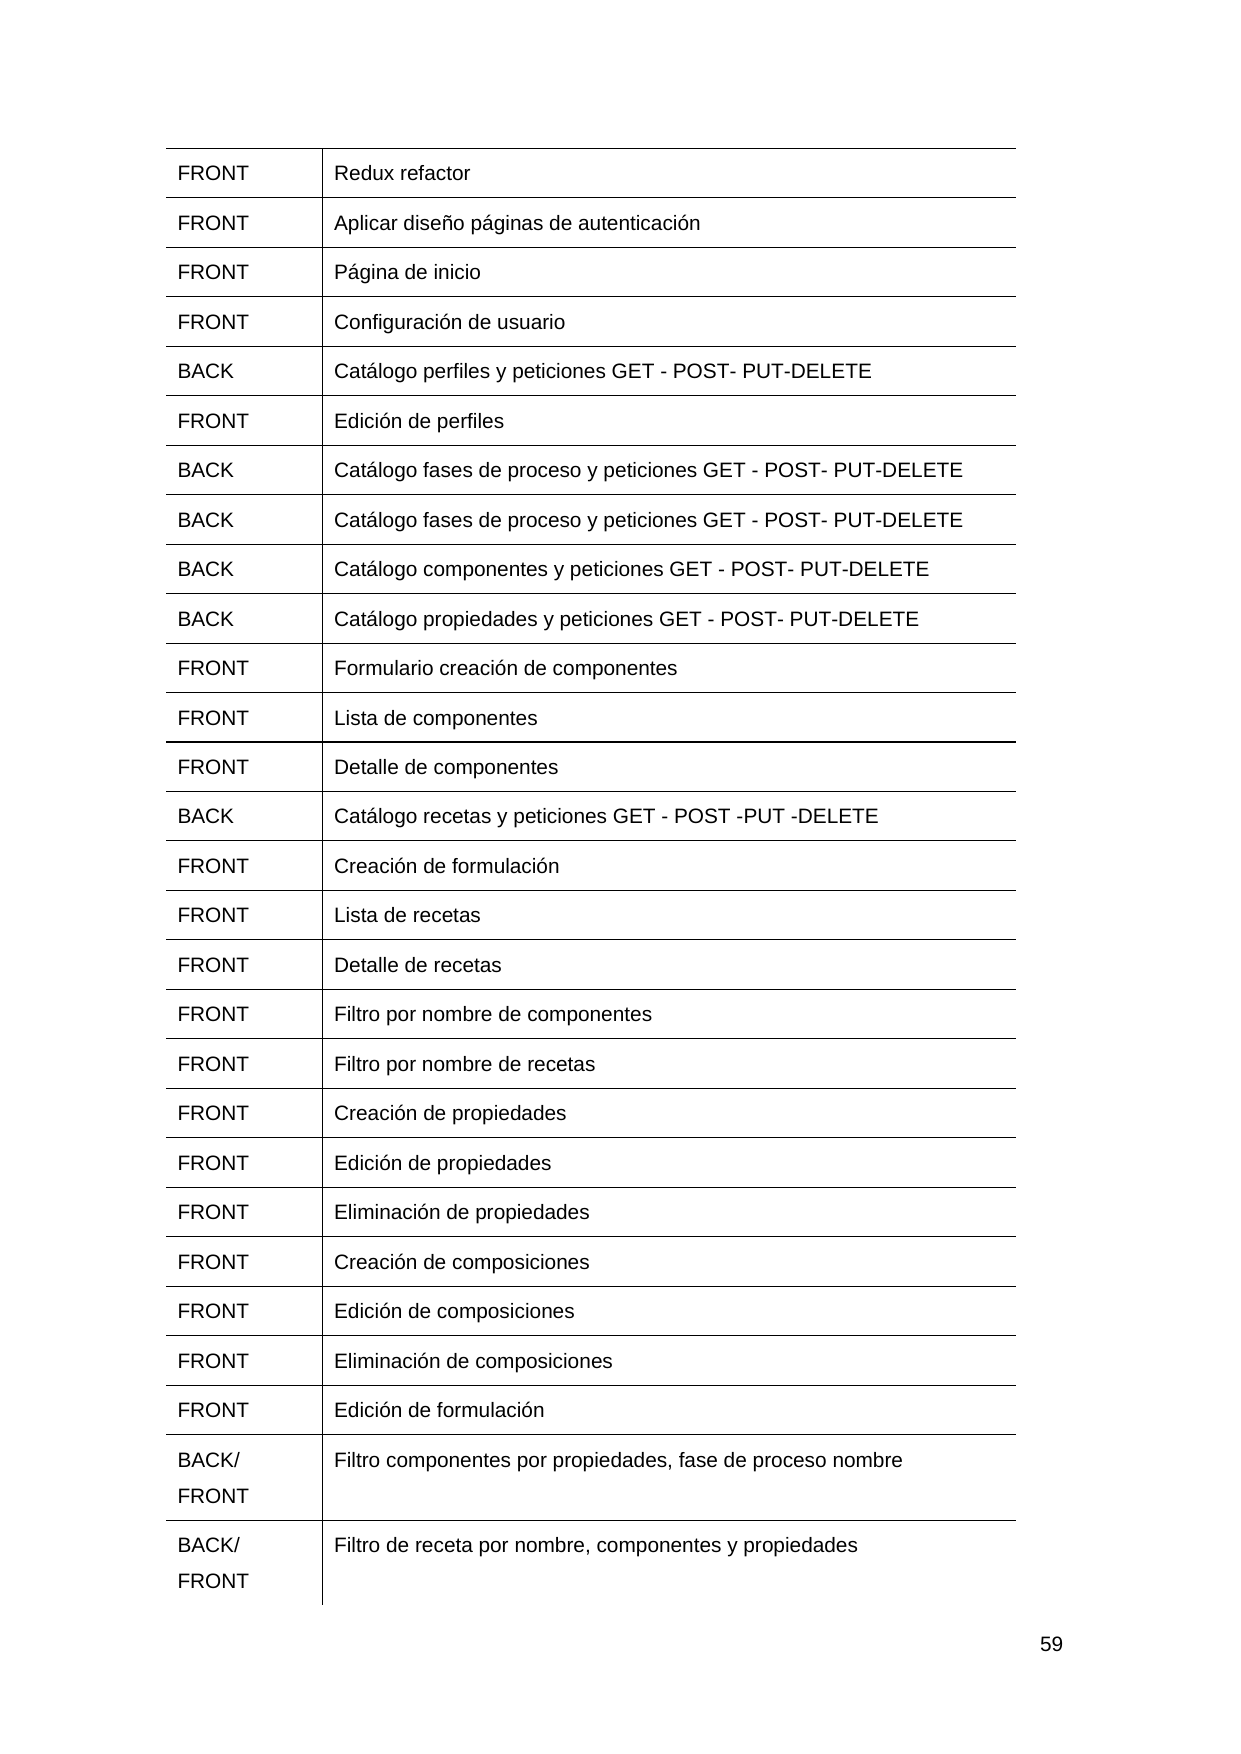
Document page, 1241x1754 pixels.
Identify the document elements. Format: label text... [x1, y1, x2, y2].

table_cell Formulario creación de componentes [323, 644, 1016, 692]
table_cell FRONT [166, 1287, 322, 1335]
table_cell FRONT [166, 198, 322, 247]
table_cell Redux refactor [323, 149, 1016, 197]
table_cell Edición de perfiles [323, 396, 1016, 444]
table_cell Filtro componentes por propiedades, fase de proceso nombre [323, 1435, 1016, 1519]
table_cell Filtro de receta por nombre, componentes y propiedades [323, 1521, 1016, 1605]
table_cell BACK [166, 495, 322, 543]
table_cell Aplicar diseño páginas de autenticación [323, 198, 1016, 247]
table_cell BACK/FRONT [166, 1435, 322, 1519]
table_cell FRONT [166, 693, 322, 741]
table_cell Filtro por nombre de componentes [323, 990, 1016, 1038]
table_cell Edición de formulación [323, 1386, 1016, 1434]
table_cell Catálogo fases de proceso y peticiones GET - POST- PUT-DELETE [323, 446, 1016, 494]
table_cell BACK [166, 446, 322, 494]
table_cell FRONT [166, 1386, 322, 1434]
table_cell BACK [166, 545, 322, 593]
table_cell Lista de recetas [323, 891, 1016, 939]
table_cell Detalle de recetas [323, 940, 1016, 989]
table_cell Catálogo propiedades y peticiones GET - POST- PUT-DELETE [323, 594, 1016, 642]
table_cell FRONT [166, 990, 322, 1038]
table_cell FRONT [166, 1188, 322, 1236]
table_cell FRONT [166, 1237, 322, 1286]
table_cell FRONT [166, 1089, 322, 1137]
table_cell FRONT [166, 940, 322, 989]
table_cell Edición de propiedades [323, 1138, 1016, 1187]
table_cell Configuración de usuario [323, 297, 1016, 346]
table_cell FRONT [166, 743, 322, 791]
table_cell BACK [166, 347, 322, 395]
table_cell Página de inicio [323, 248, 1016, 296]
table_cell Catálogo fases de proceso y peticiones GET - POST- PUT-DELETE [323, 495, 1016, 543]
table_cell FRONT [166, 644, 322, 692]
table_cell Catálogo recetas y peticiones GET - POST -PUT -DELETE [323, 792, 1016, 840]
table_cell FRONT [166, 149, 322, 197]
table_cell FRONT [166, 891, 322, 939]
table_cell Creación de formulación [323, 841, 1016, 890]
table_cell BACK/FRONT [166, 1521, 322, 1605]
table_cell Edición de composiciones [323, 1287, 1016, 1335]
table_cell FRONT [166, 248, 322, 296]
table_cell Eliminación de composiciones [323, 1336, 1016, 1384]
table_cell FRONT [166, 1138, 322, 1187]
table_cell FRONT [166, 841, 322, 890]
table_cell Creación de composiciones [323, 1237, 1016, 1286]
table_cell Filtro por nombre de recetas [323, 1039, 1016, 1088]
table_cell Detalle de componentes [323, 743, 1016, 791]
table_cell FRONT [166, 1039, 322, 1088]
table_cell Lista de componentes [323, 693, 1016, 741]
table_cell Creación de propiedades [323, 1089, 1016, 1137]
table_cell Catálogo componentes y peticiones GET - POST- PUT-DELETE [323, 545, 1016, 593]
table_cell BACK [166, 792, 322, 840]
table_cell FRONT [166, 396, 322, 444]
table_cell BACK [166, 594, 322, 642]
table_cell FRONT [166, 297, 322, 346]
table_cell FRONT [166, 1336, 322, 1384]
table_cell Eliminación de propiedades [323, 1188, 1016, 1236]
table_cell Catálogo perfiles y peticiones GET - POST- PUT-DELETE [323, 347, 1016, 395]
